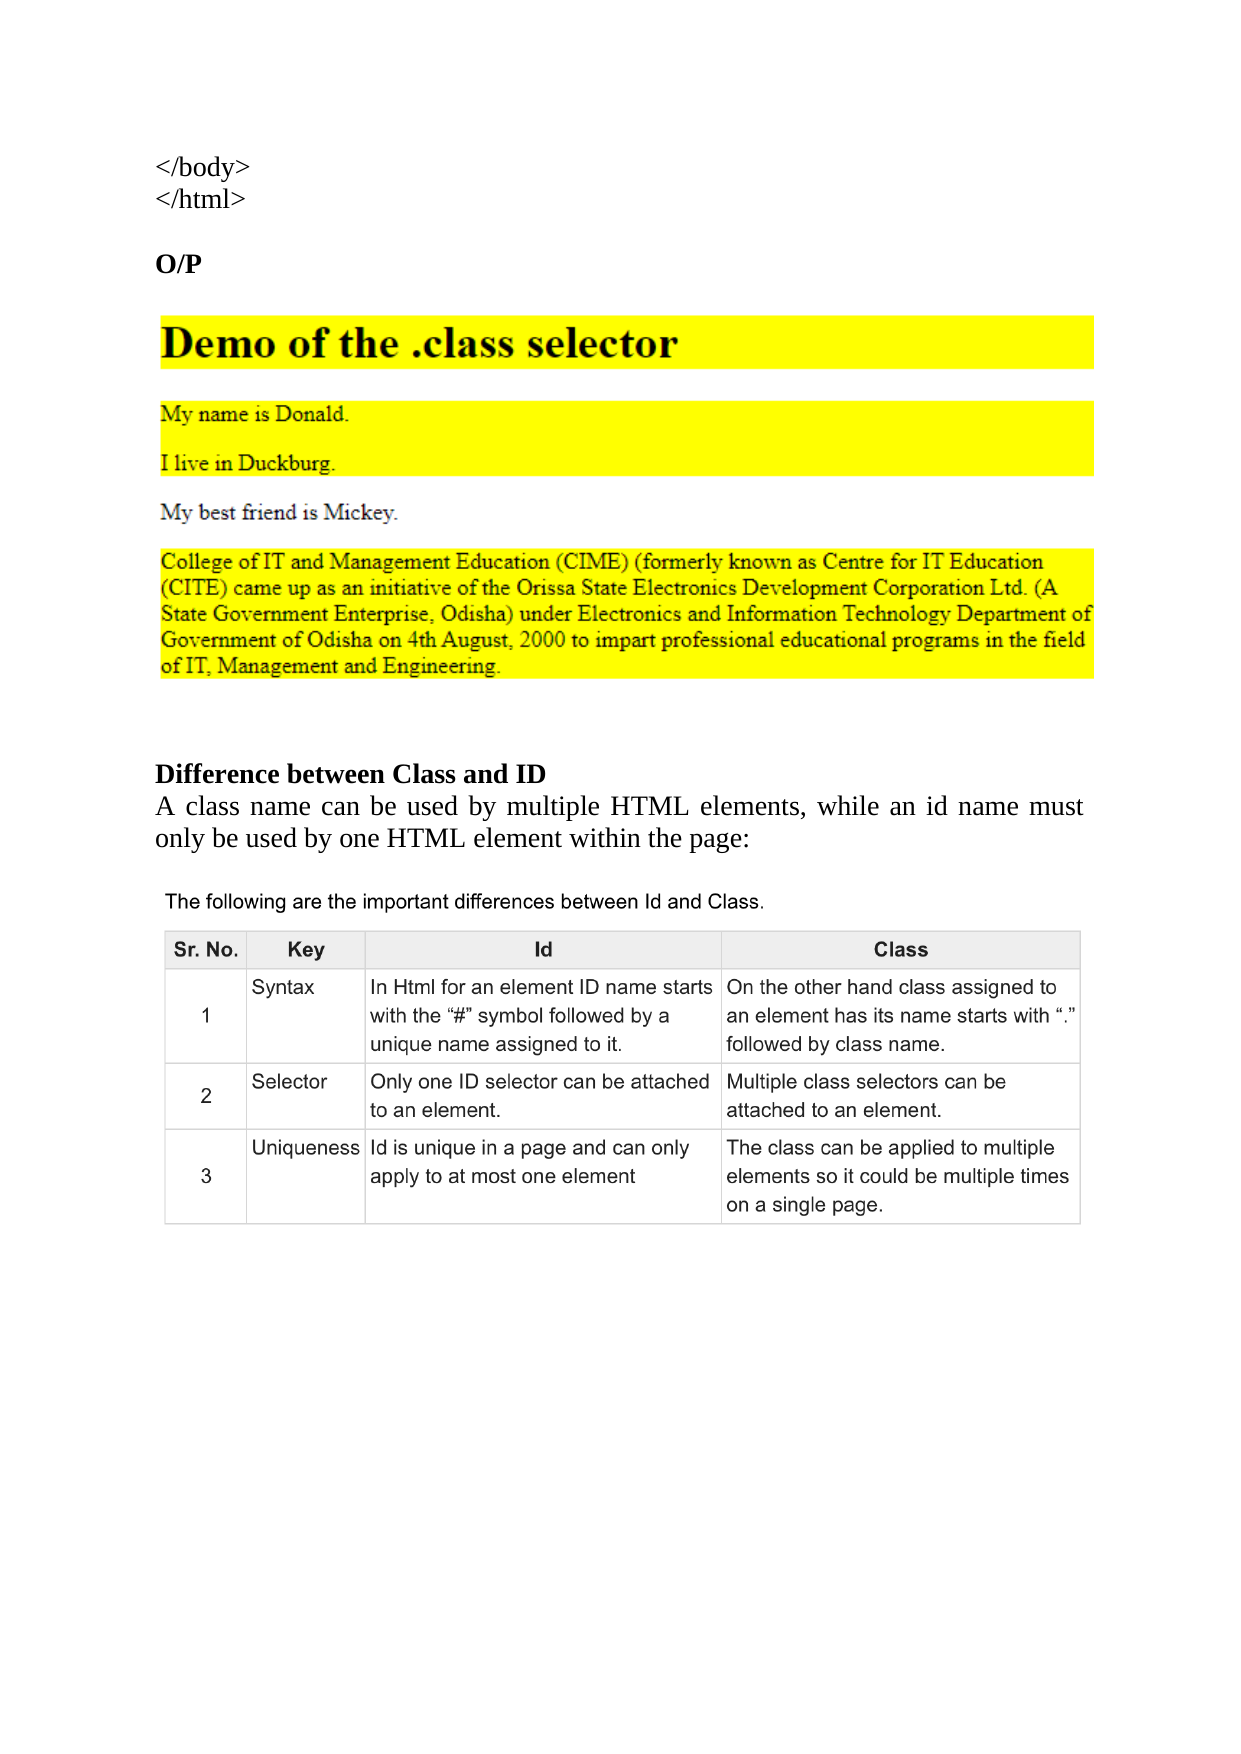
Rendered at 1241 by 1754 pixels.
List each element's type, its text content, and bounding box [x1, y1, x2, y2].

text </html> [155, 182, 1085, 215]
picture [155, 882, 1096, 1250]
picture [155, 307, 1094, 692]
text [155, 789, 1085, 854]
text O/P [155, 247, 1085, 279]
text Difference between Class and ID [155, 757, 1085, 789]
text </body> [155, 150, 1085, 182]
